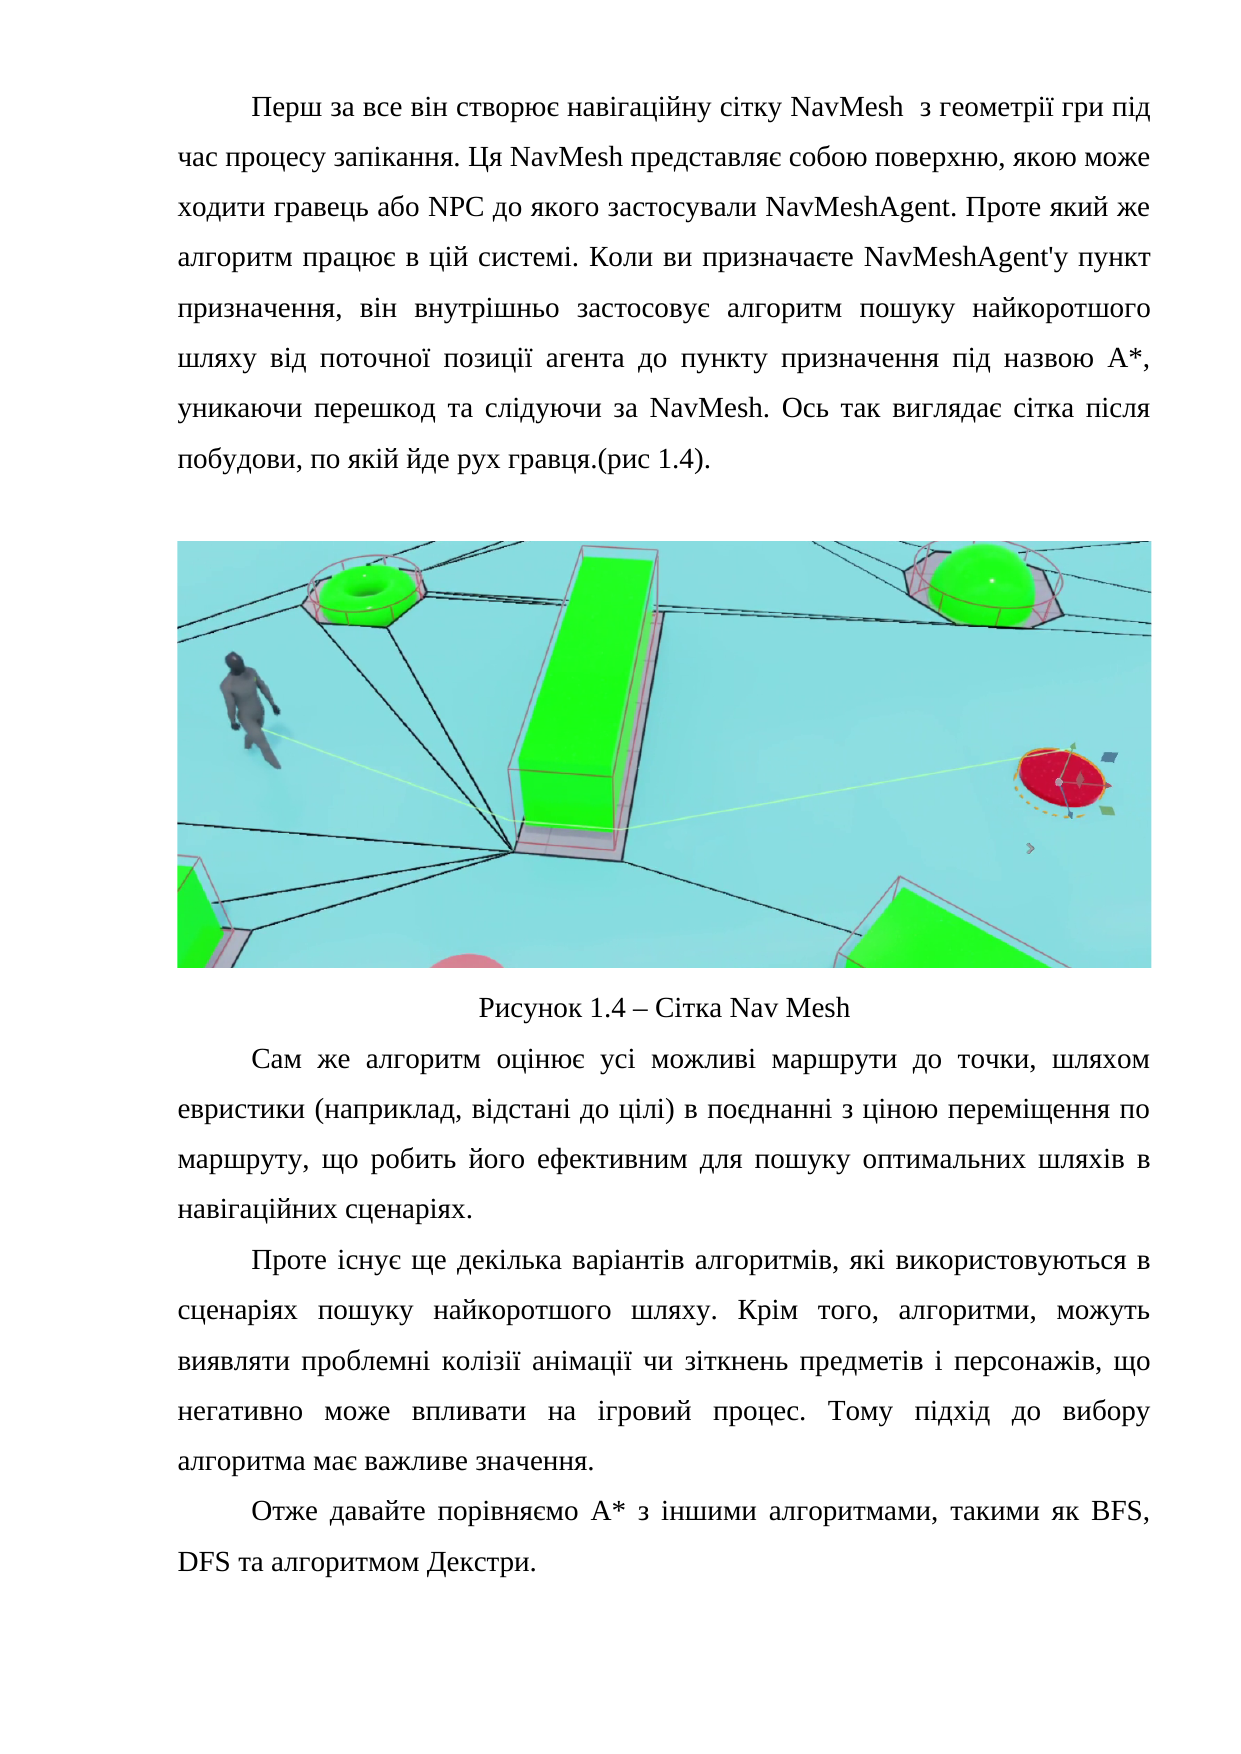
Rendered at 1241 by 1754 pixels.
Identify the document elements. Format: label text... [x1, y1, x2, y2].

picture [177, 541, 1152, 968]
text Перш за все він створює навігаційну сітку NavMesh з геометрії гри під час процесу запікання. Ця NavMesh представляє собою поверхню, якою може ходити гравець або NPC до якого застосували NavMeshAgent. Проте який же алгоритм працює в цій системі. Коли ви призначаєте NavMeshAgent'у пункт призначення, він внутрішньо застосовує алгоритм пошуку найкоротшого шляху від поточної позиції агента до пункту призначення під назвою A*, уникаючи перешкод та слідуючи за NavMesh. Ось так виглядає сітка після побудови, по якій йде рух гравця.(рис 1.4). [177, 89, 1152, 474]
text Отже давайте порівняємо А* з іншими алгоритмами, такими як BFS, DFS та алгоритмом Декстри. [177, 1493, 1152, 1577]
text Проте існує ще декілька варіантів алгоритмів, які використовуються в сценаріях пошуку найкоротшого шляху. Крім того, алгоритми, можуть виявляти проблемні колізії анімації чи зіткнень предметів і персонажів, що негативно може впливати на ігровий процес. Тому підхід до вибору алгоритма має важливе значення. [177, 1242, 1152, 1477]
text Рисунок 1.4 – Сітка Nav Mesh [177, 990, 1152, 1024]
text Сам же алгоритм оцінює усі можливі маршрути до точки, шляхом евристики (наприклад, відстані до цілі) в поєднанні з ціною переміщення по маршруту, що робить його ефективним для пошуку оптимальних шляхів в навігаційних сценаріях. [177, 1041, 1152, 1225]
